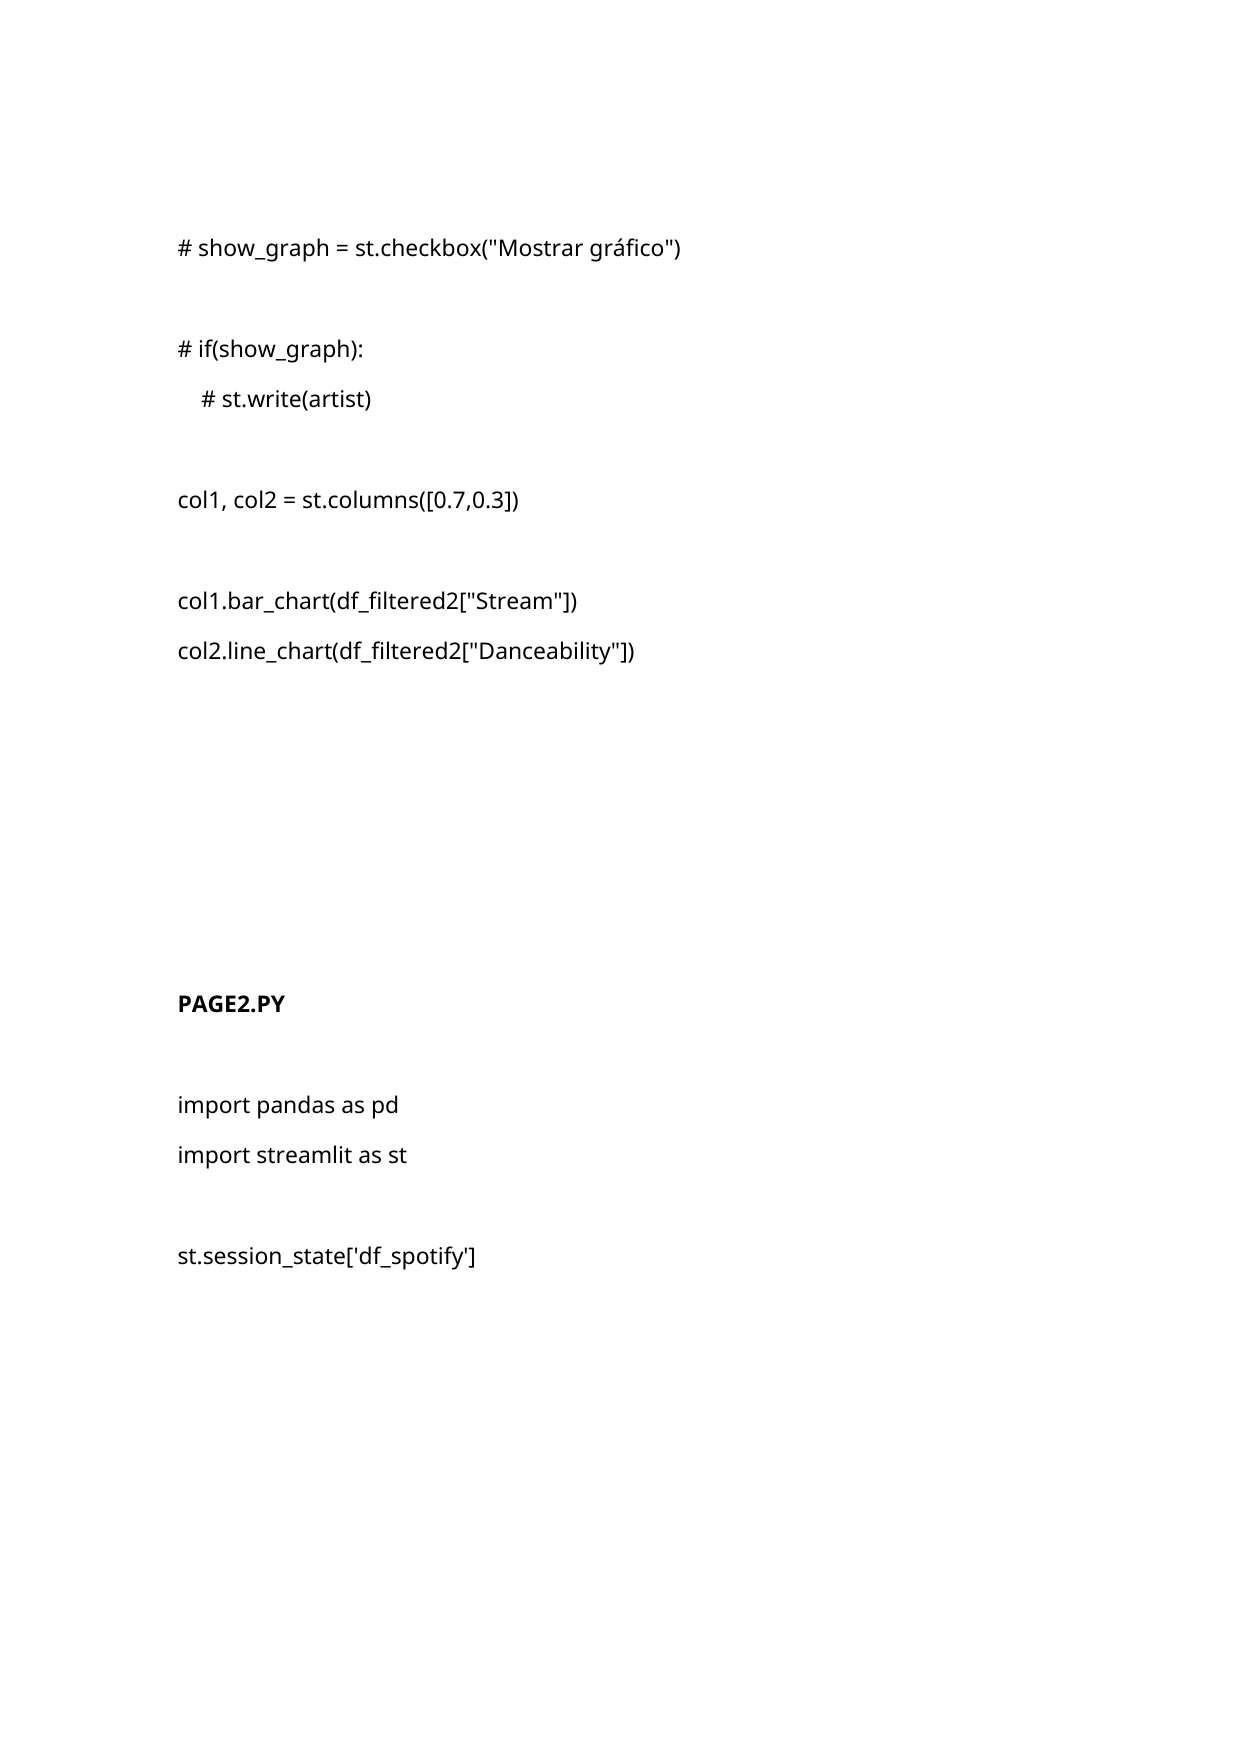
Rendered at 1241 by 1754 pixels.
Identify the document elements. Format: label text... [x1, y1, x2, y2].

text st.session_state['df_spotify'] [177, 1240, 1063, 1271]
text col1, col2 = st.columns([0.7,0.3]) [177, 484, 1063, 515]
text import streamlit as st [177, 1139, 1063, 1171]
text PAGE2.PY [177, 988, 1063, 1019]
text col1.bar_chart(df_filtered2["Stream"]) [177, 585, 1063, 616]
text # show_graph = st.checkbox("Mostrar gráfico") [177, 232, 1063, 263]
text import pandas as pd [177, 1089, 1063, 1120]
text # if(show_graph): [177, 333, 1063, 364]
text col2.line_chart(df_filtered2["Danceability"]) [177, 635, 1063, 666]
text # st.write(artist) [177, 383, 1063, 414]
